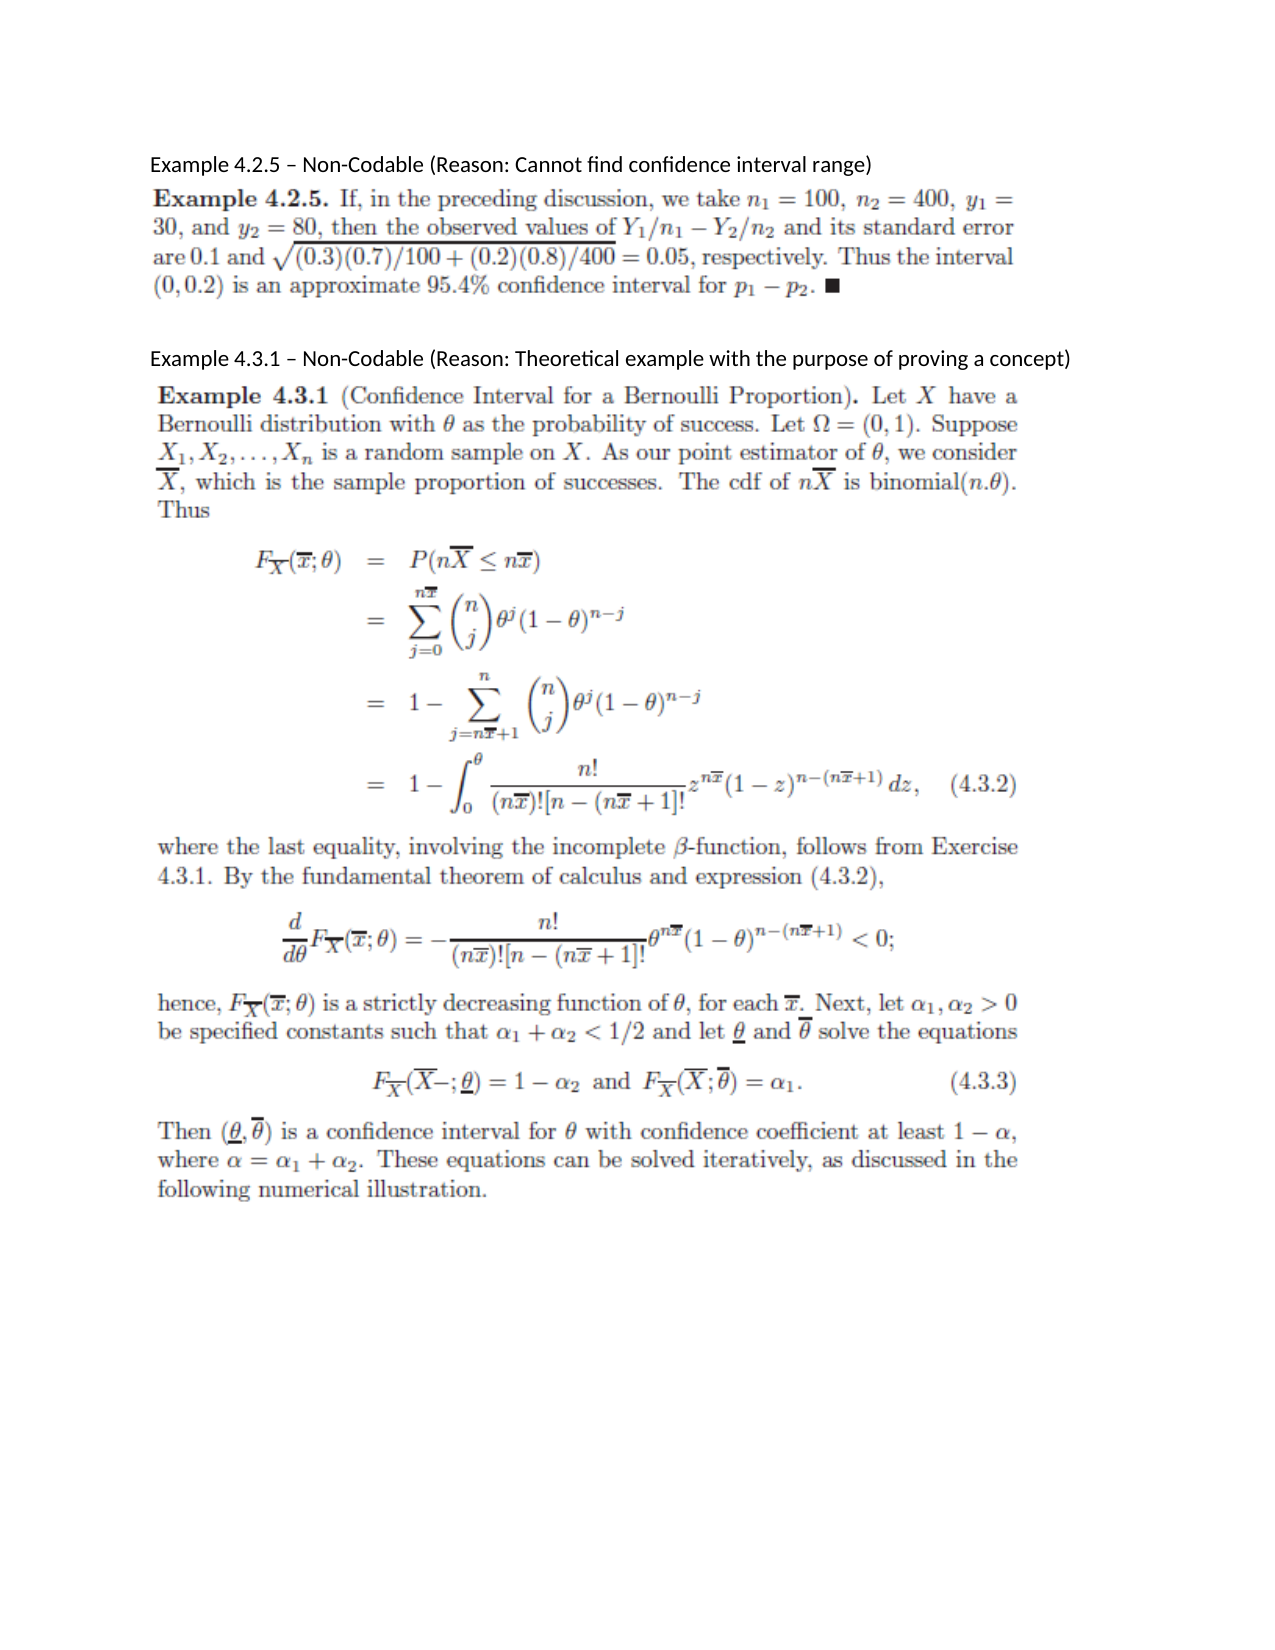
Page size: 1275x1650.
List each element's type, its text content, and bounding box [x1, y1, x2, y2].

picture [150, 374, 1055, 1216]
picture [150, 180, 1064, 326]
